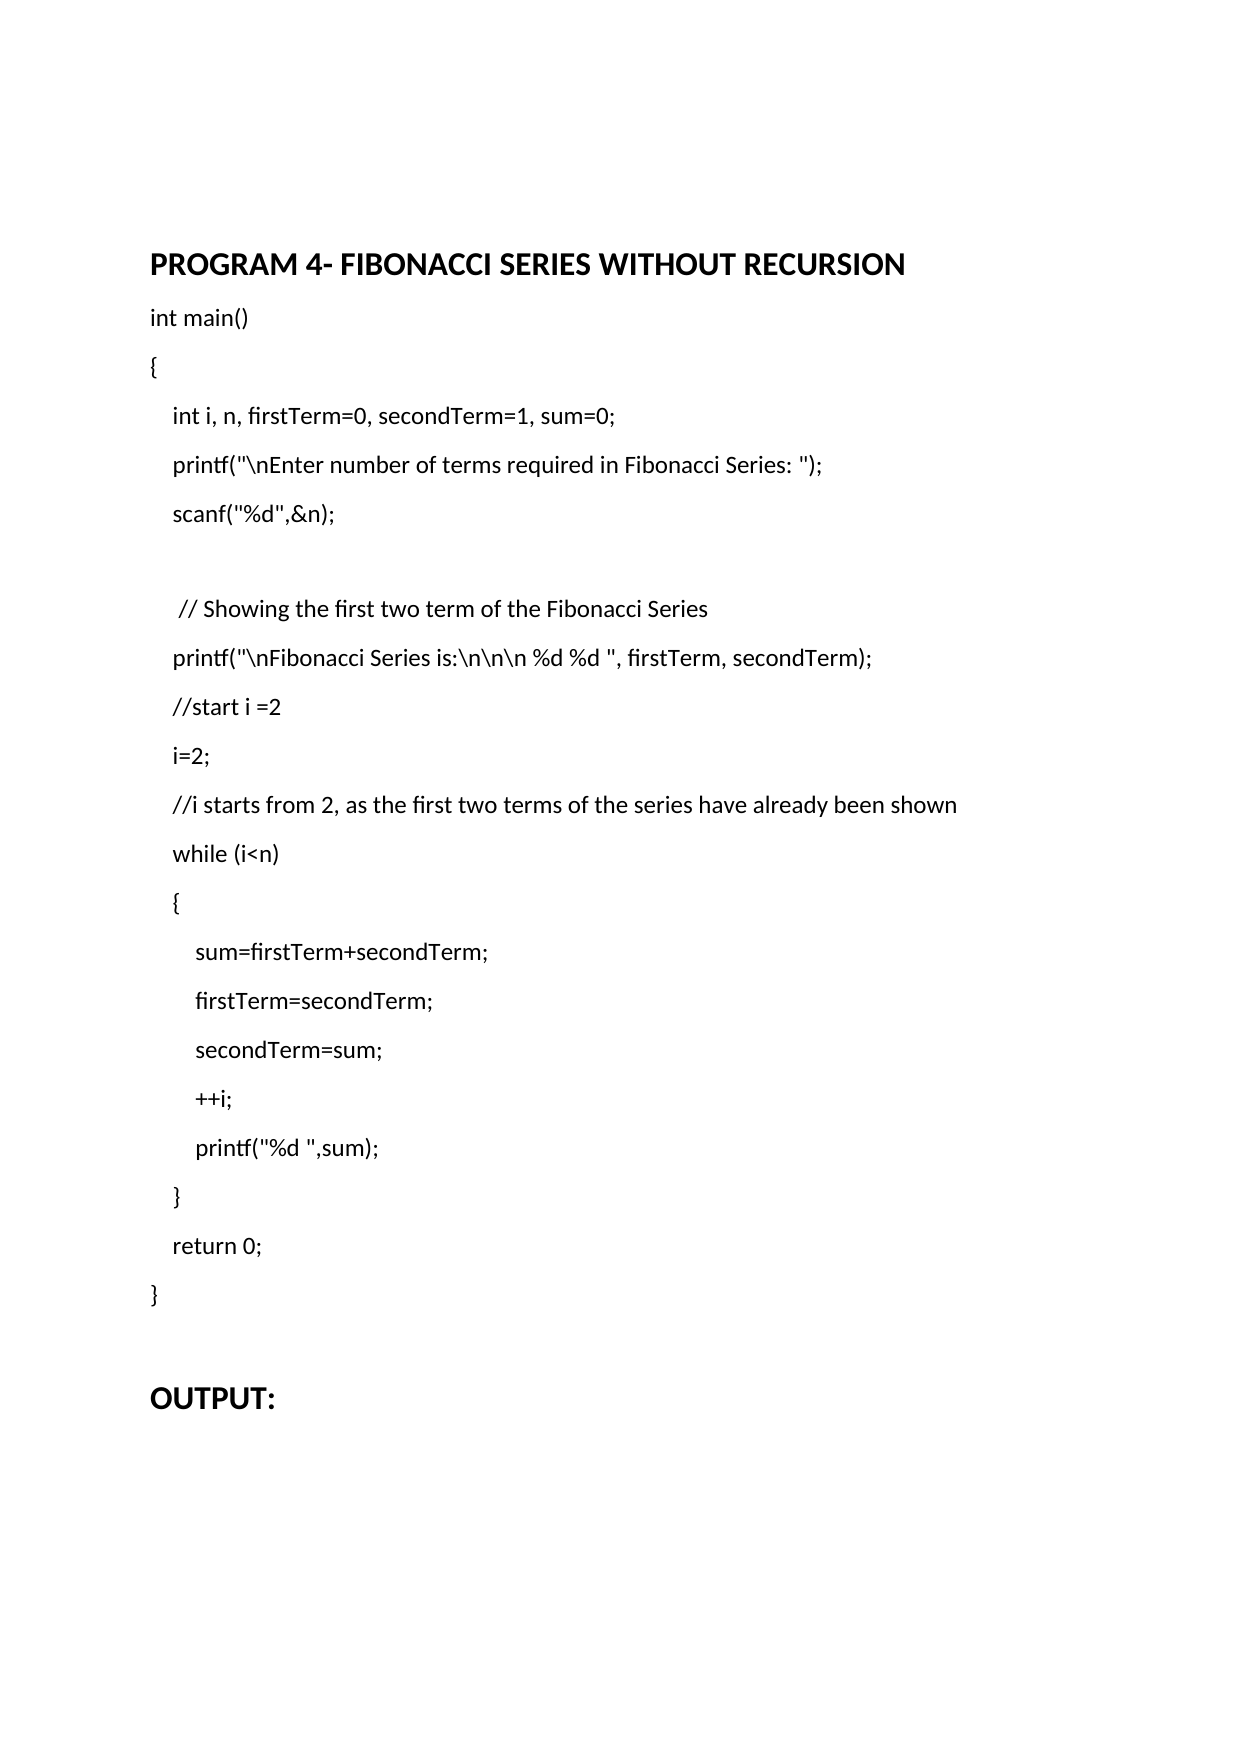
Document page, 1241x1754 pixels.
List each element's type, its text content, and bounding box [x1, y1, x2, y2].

text } [150, 1181, 1090, 1212]
text secondTerm=sum; [150, 1034, 1090, 1065]
text int main() [150, 302, 1090, 333]
text firstTerm=secondTerm; [150, 985, 1090, 1016]
text OUTPUT: [150, 1377, 1090, 1418]
text //i starts from 2, as the first two terms of the series have already been shown [150, 789, 1090, 820]
text int i, n, firstTerm=0, secondTerm=1, sum=0; [150, 400, 1090, 431]
text PROGRAM 4- FIBONACCI SERIES WITHOUT RECURSION [150, 243, 1090, 283]
text scanf("%d",&n); [150, 498, 1090, 529]
text { [150, 351, 1090, 382]
text // Showing the first two term of the Fibonacci Series [150, 594, 1090, 624]
text sum=firstTerm+secondTerm; [150, 936, 1090, 967]
text ++i; [150, 1083, 1090, 1114]
text { [150, 887, 1090, 918]
text printf("\nFibonacci Series is:\n\n\n %d %d ", firstTerm, secondTerm); [150, 643, 1090, 673]
text while (i<n) [150, 838, 1090, 869]
text //start i =2 [150, 692, 1090, 722]
text printf("%d ",sum); [150, 1132, 1090, 1163]
text i=2; [150, 741, 1090, 771]
text printf("\nEnter number of terms required in Fibonacci Series: "); [150, 449, 1090, 480]
text return 0; [150, 1230, 1090, 1261]
text } [150, 1279, 1090, 1309]
